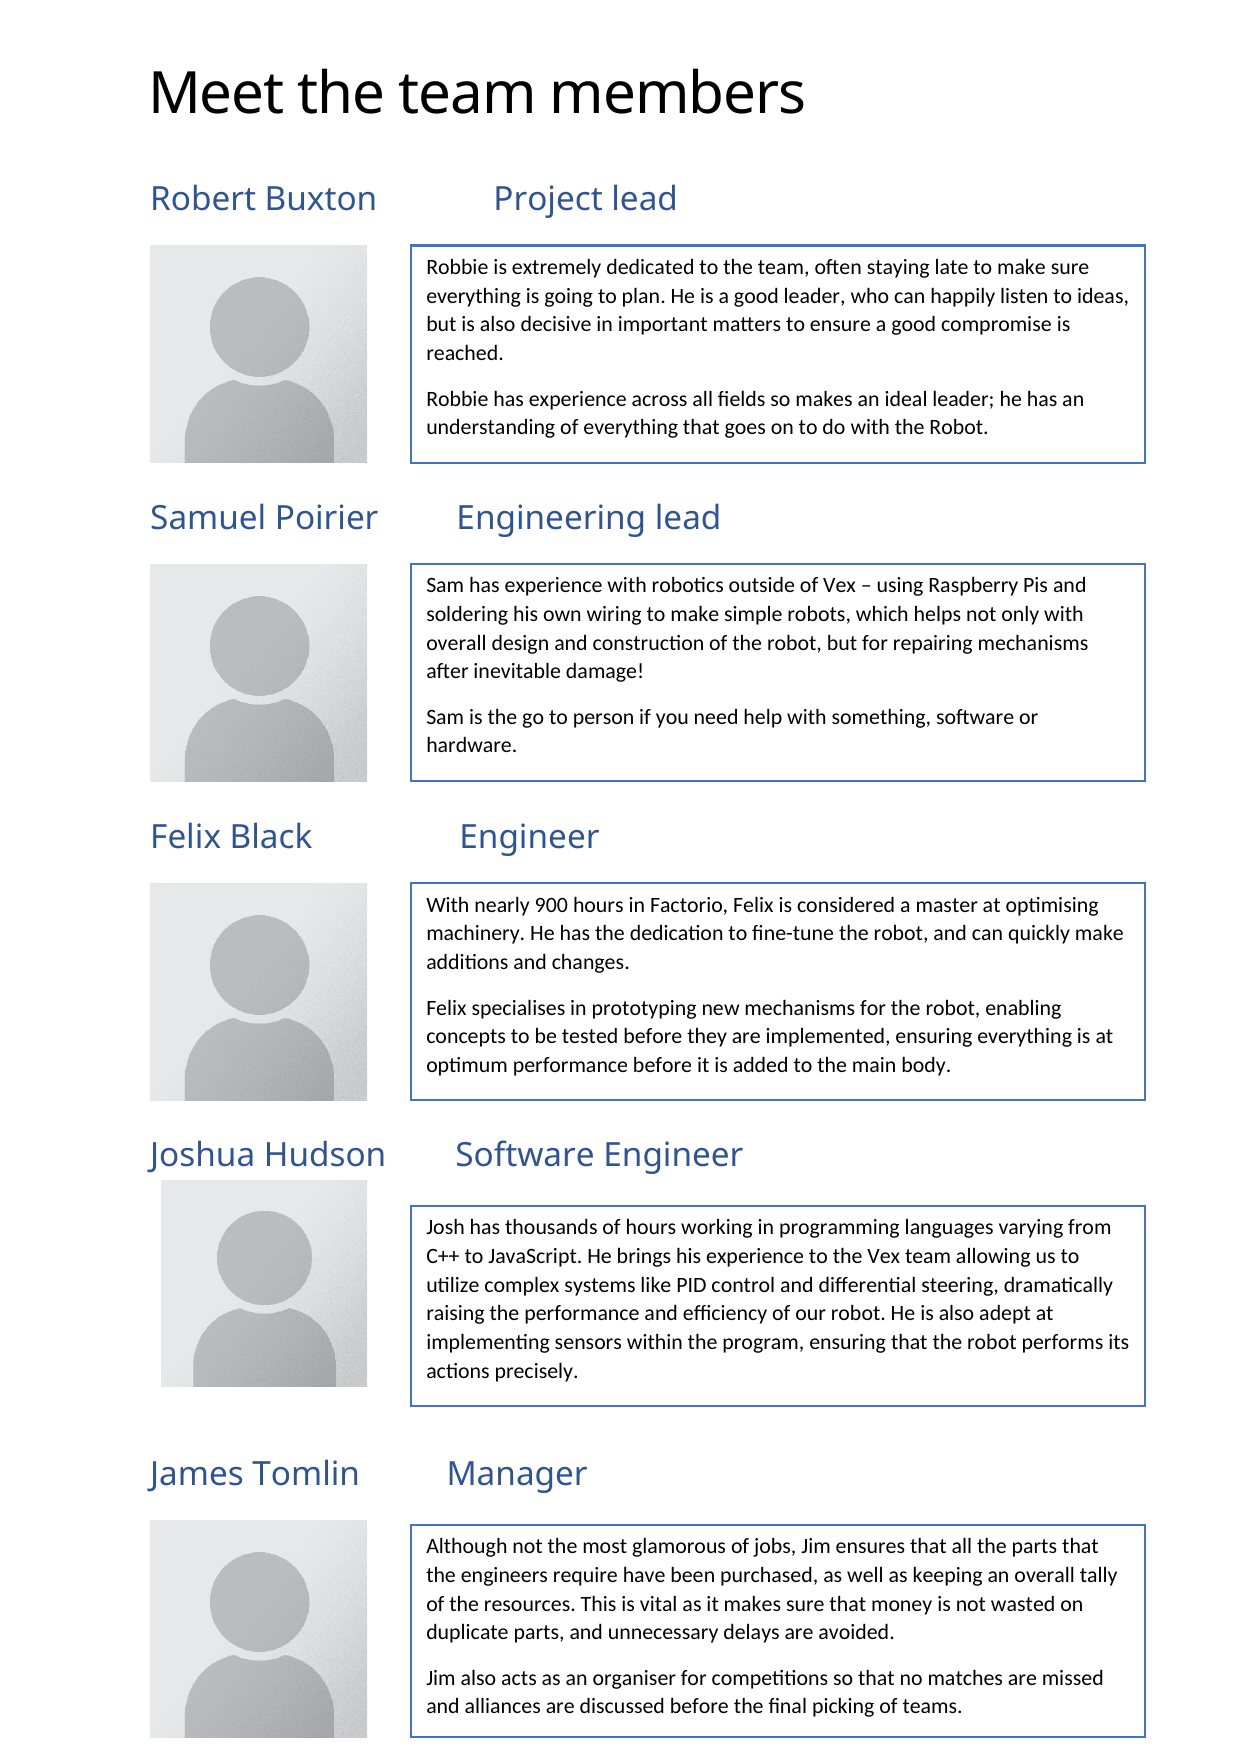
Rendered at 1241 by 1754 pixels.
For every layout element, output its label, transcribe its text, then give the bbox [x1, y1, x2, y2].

subtitle Robert Buxton Project lead [150, 175, 1090, 220]
subtitle Samuel Poirier Engineering lead [150, 494, 1090, 539]
subtitle James Tomlin Manager [150, 1450, 1090, 1495]
picture [150, 564, 368, 782]
picture [161, 1180, 368, 1387]
picture [150, 245, 368, 463]
subtitle Joshua Hudson Software Engineer [150, 1131, 1090, 1177]
picture [150, 1520, 368, 1738]
subtitle Felix Black Engineer [150, 812, 1090, 858]
picture [150, 883, 368, 1101]
